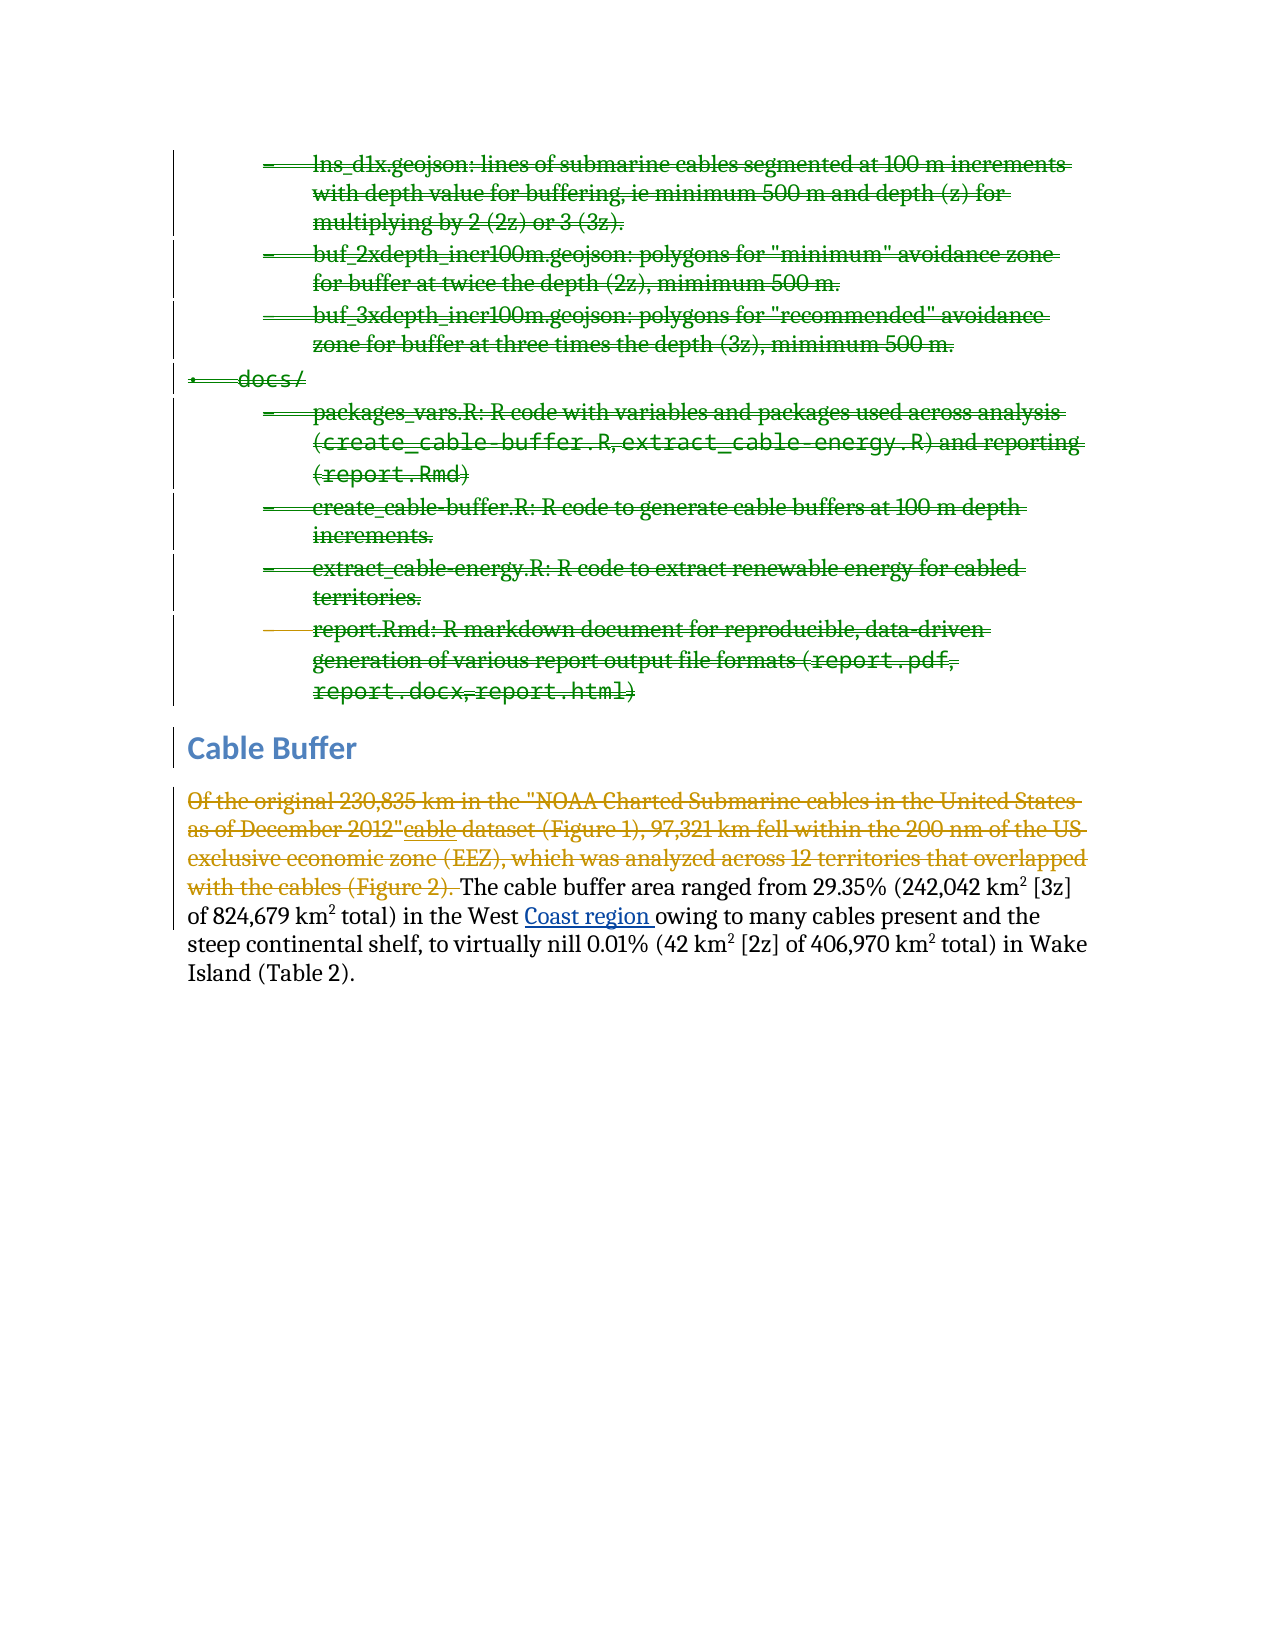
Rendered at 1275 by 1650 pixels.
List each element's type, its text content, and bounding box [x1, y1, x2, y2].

text The cable buffer area ranged from 29.35% (242,042 km2 [3z] of 824,679 km2 total) in the West owing to many cables present and the steep continental shelf, to virtually nill 0.01% (42 km2 [2z] of 406,970 km2 total) in Wake Island (Table 2). [187, 831, 1087, 859]
text The cable buffer area ranged from 29.35% (242,042 km2 [3z] of 824,679 km2 total) in the West owing to many cables present and the steep continental shelf, to virtually nill 0.01% (42 km2 [2z] of 406,970 km2 total) in Wake Island (Table 2). [187, 787, 1087, 830]
text The cable buffer area ranged from 29.35% (242,042 km2 [3z] of 824,679 km2 total) in the West owing to many cables present and the steep continental shelf, to virtually nill 0.01% (42 km2 [2z] of 406,970 km2 total) in Wake Island (Table 2). [187, 860, 1087, 988]
subtitle Cable Buffer [187, 727, 1087, 768]
